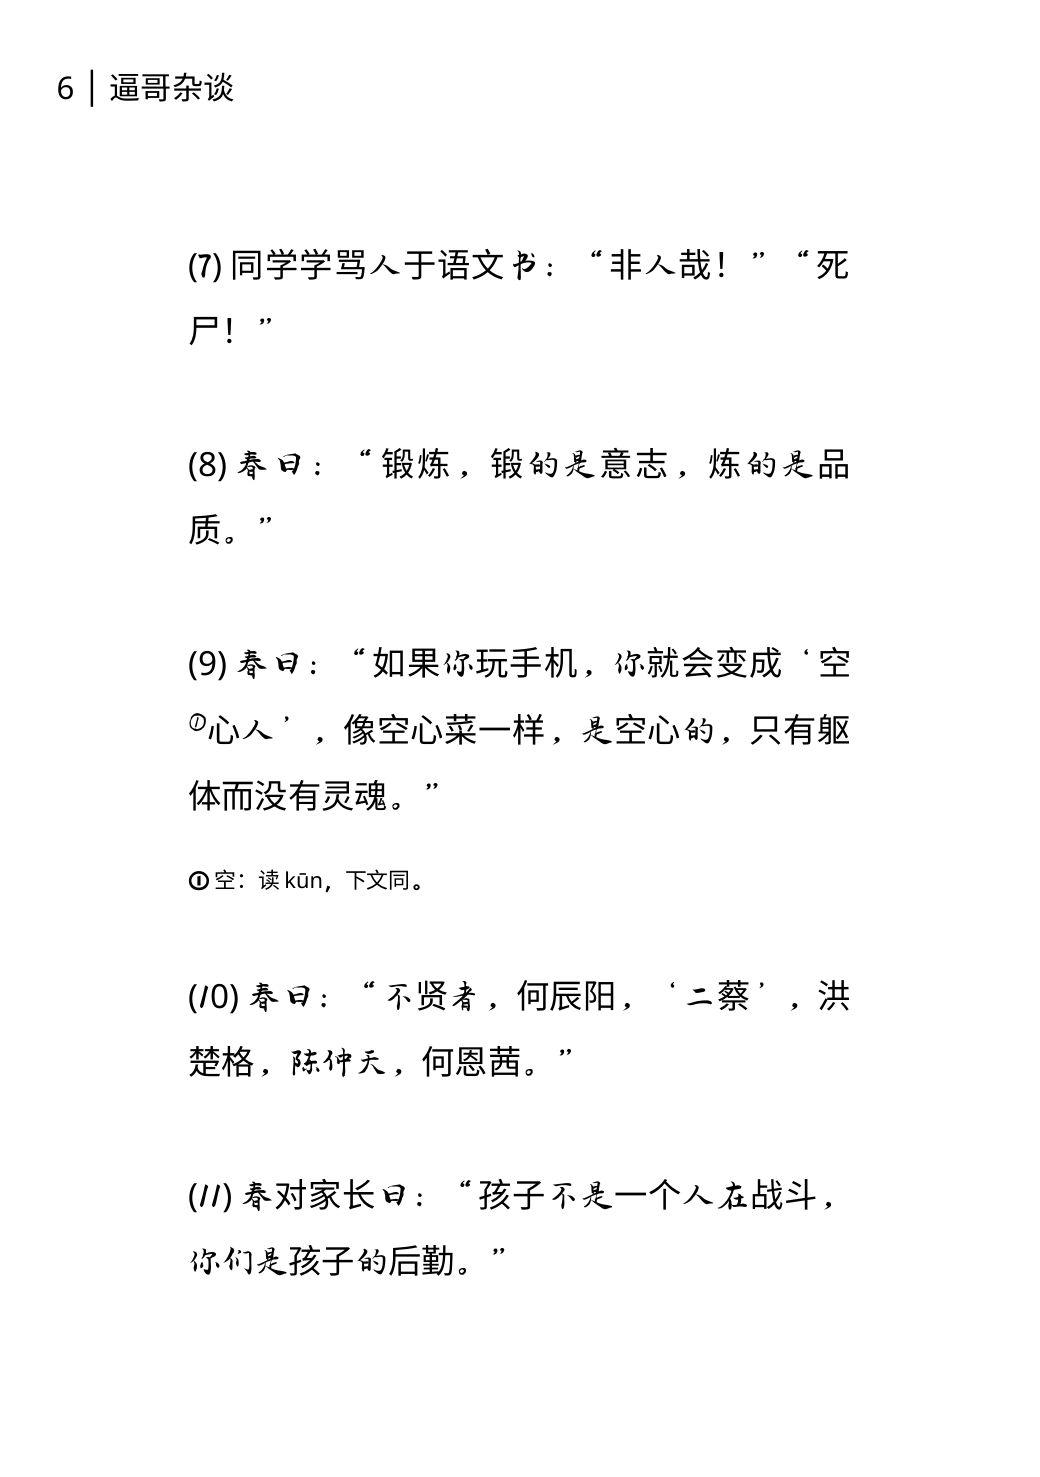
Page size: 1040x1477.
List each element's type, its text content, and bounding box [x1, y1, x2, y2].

list 春曰：“锻炼，锻的是意志，炼的是品质。” [188, 432, 852, 565]
list 春曰：“如果你玩手机，你就会变成‘空①心人’，像空心菜一样，是空心的，只有躯体而没有灵魂。” [188, 632, 852, 831]
list 春曰：“不贤者，何辰阳，‘二蔡’，洪楚格，陈仲天，何恩茜。” [188, 964, 852, 1097]
list 同学学骂人于语文书：“非人哉！”“死尸！” [188, 233, 852, 366]
list 春对家长曰：“孩子不是一个人在战斗，你们是孩子的后勤。” [188, 1163, 852, 1296]
text ①空：读kūn，下文同。 [188, 864, 852, 897]
